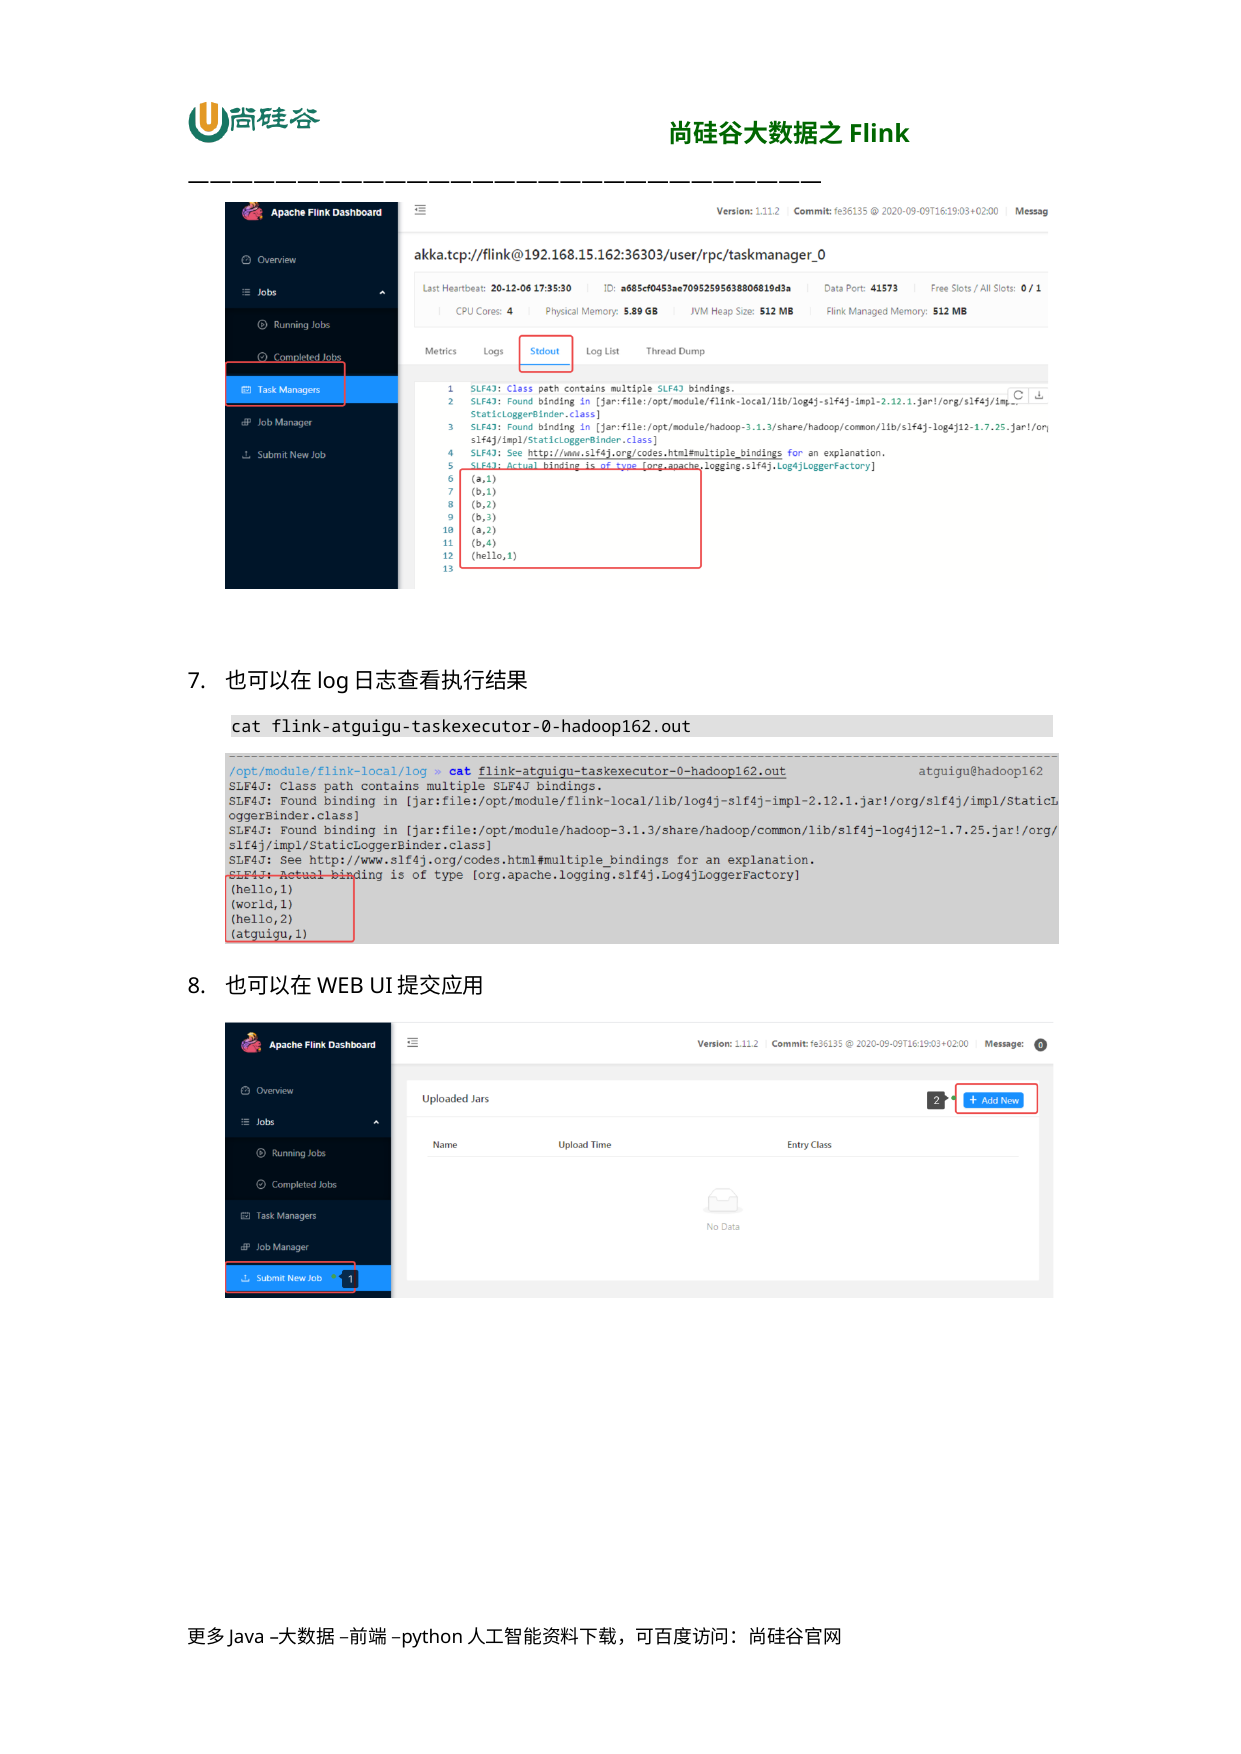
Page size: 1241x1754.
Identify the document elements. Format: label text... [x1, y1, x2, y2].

picture [225, 1019, 1054, 1298]
picture [225, 753, 1059, 944]
picture [225, 202, 1049, 589]
list 也可以在WEB UI提交应用 [187, 968, 1053, 1000]
text cat flink-atguigu-taskexecutor-0-hadoop162.out [231, 715, 1053, 737]
picture [187, 101, 320, 143]
list 也可以在log日志查看执行结果 [187, 663, 1053, 695]
